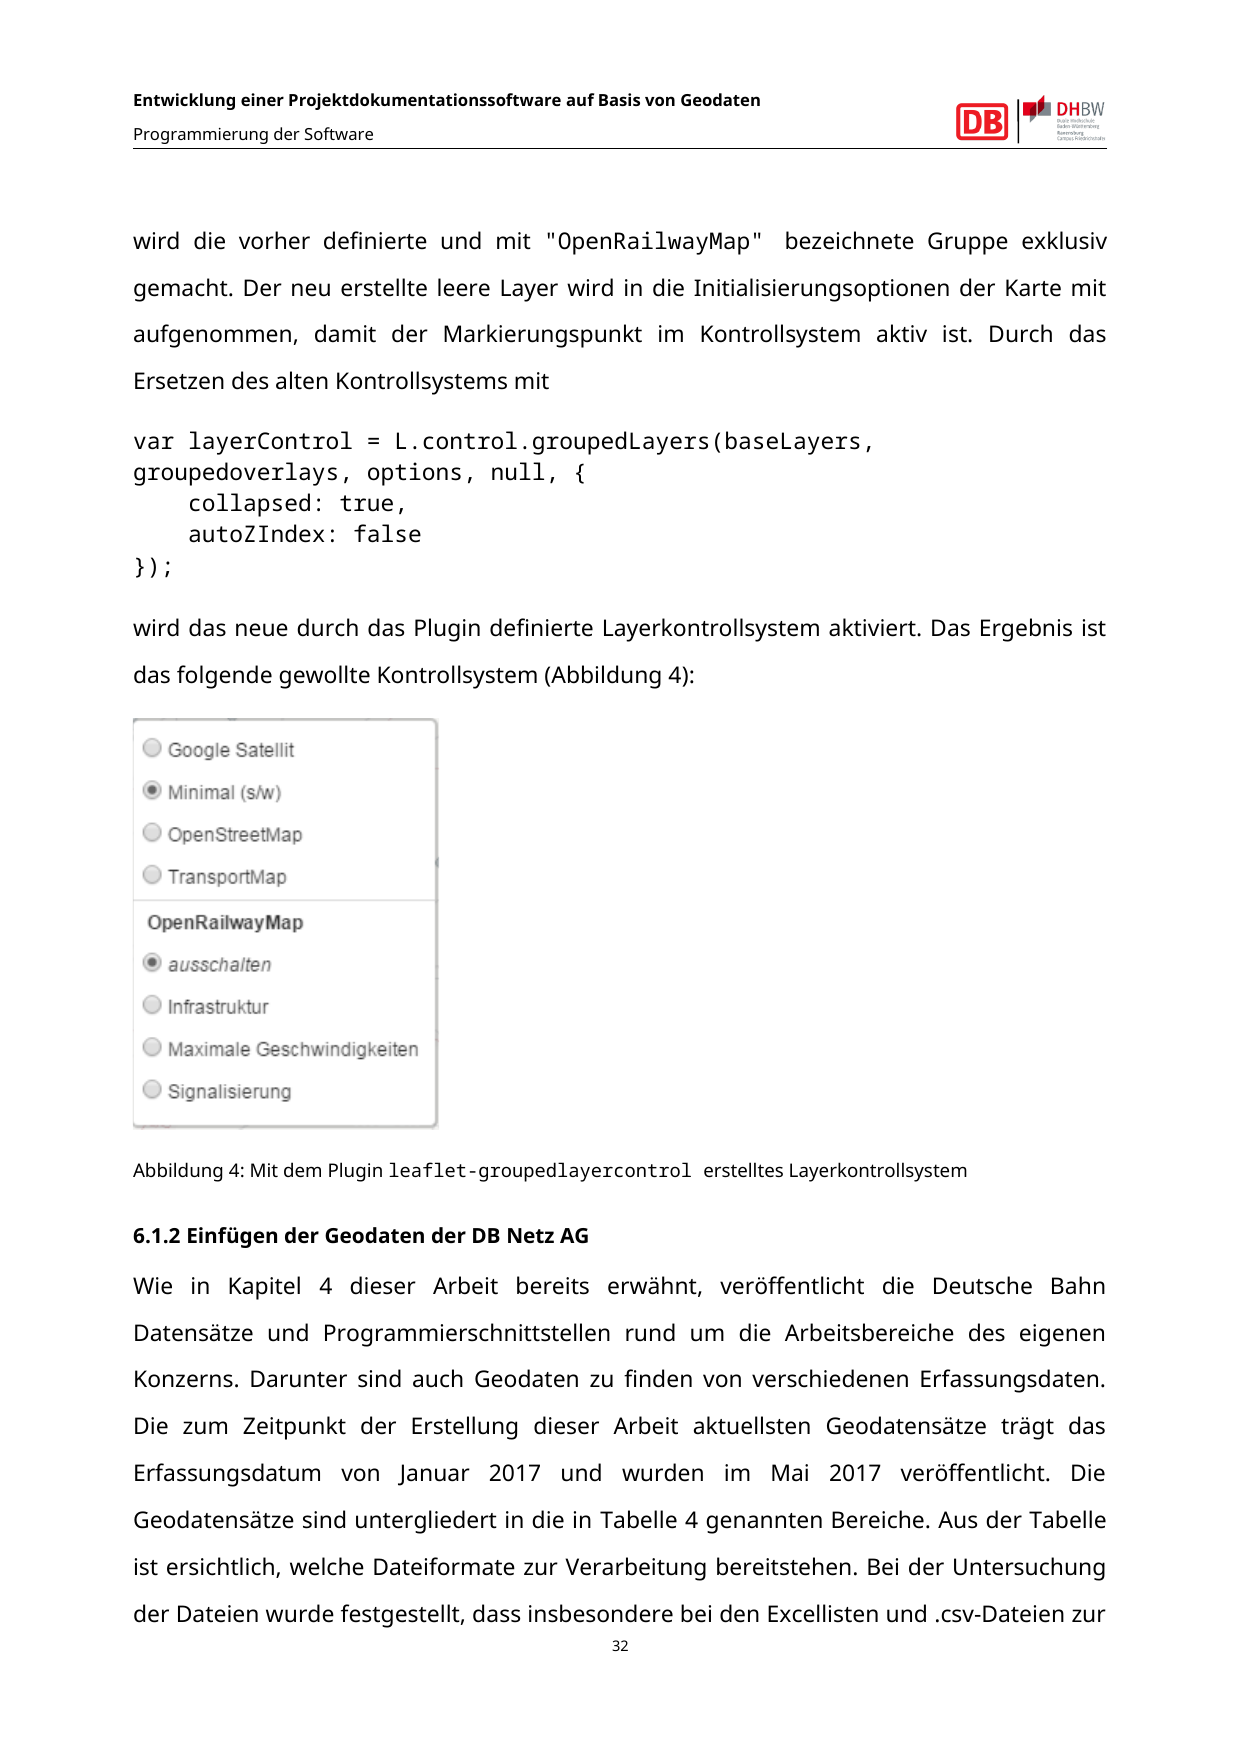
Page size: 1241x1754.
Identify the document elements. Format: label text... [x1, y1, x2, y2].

picture [132, 718, 440, 1130]
text autoZIndex: false [133, 518, 1107, 550]
picture [1023, 95, 1106, 141]
text var layerControl = L.control.groupedLayers(baseLayers, groupedoverlays, options, null, { [133, 425, 1107, 487]
text collapsed: true, [133, 487, 1107, 518]
text }); [133, 550, 1107, 581]
text wird die vorher definierte und mit "OpenRailwayMap" bezeichnete Gruppe exklusiv gemacht. Der neu erstellte leere Layer wird in die Initialisierungsoptionen der Karte mit aufgenommen, damit der Markierungspunkt im Kontrollsystem aktiv ist. Durch das Ersetzen des alten Kontrollsystems mit [133, 225, 1107, 397]
subtitle Einfügen der Geodaten der DB Netz AG [133, 1221, 1107, 1249]
text wird das neue durch das Plugin definierte Layerkontrollsystem aktiviert. Das Ergebnis ist das folgende gewollte Kontrollsystem (Abbildung 4): [133, 612, 1107, 690]
picture [956, 103, 1009, 141]
